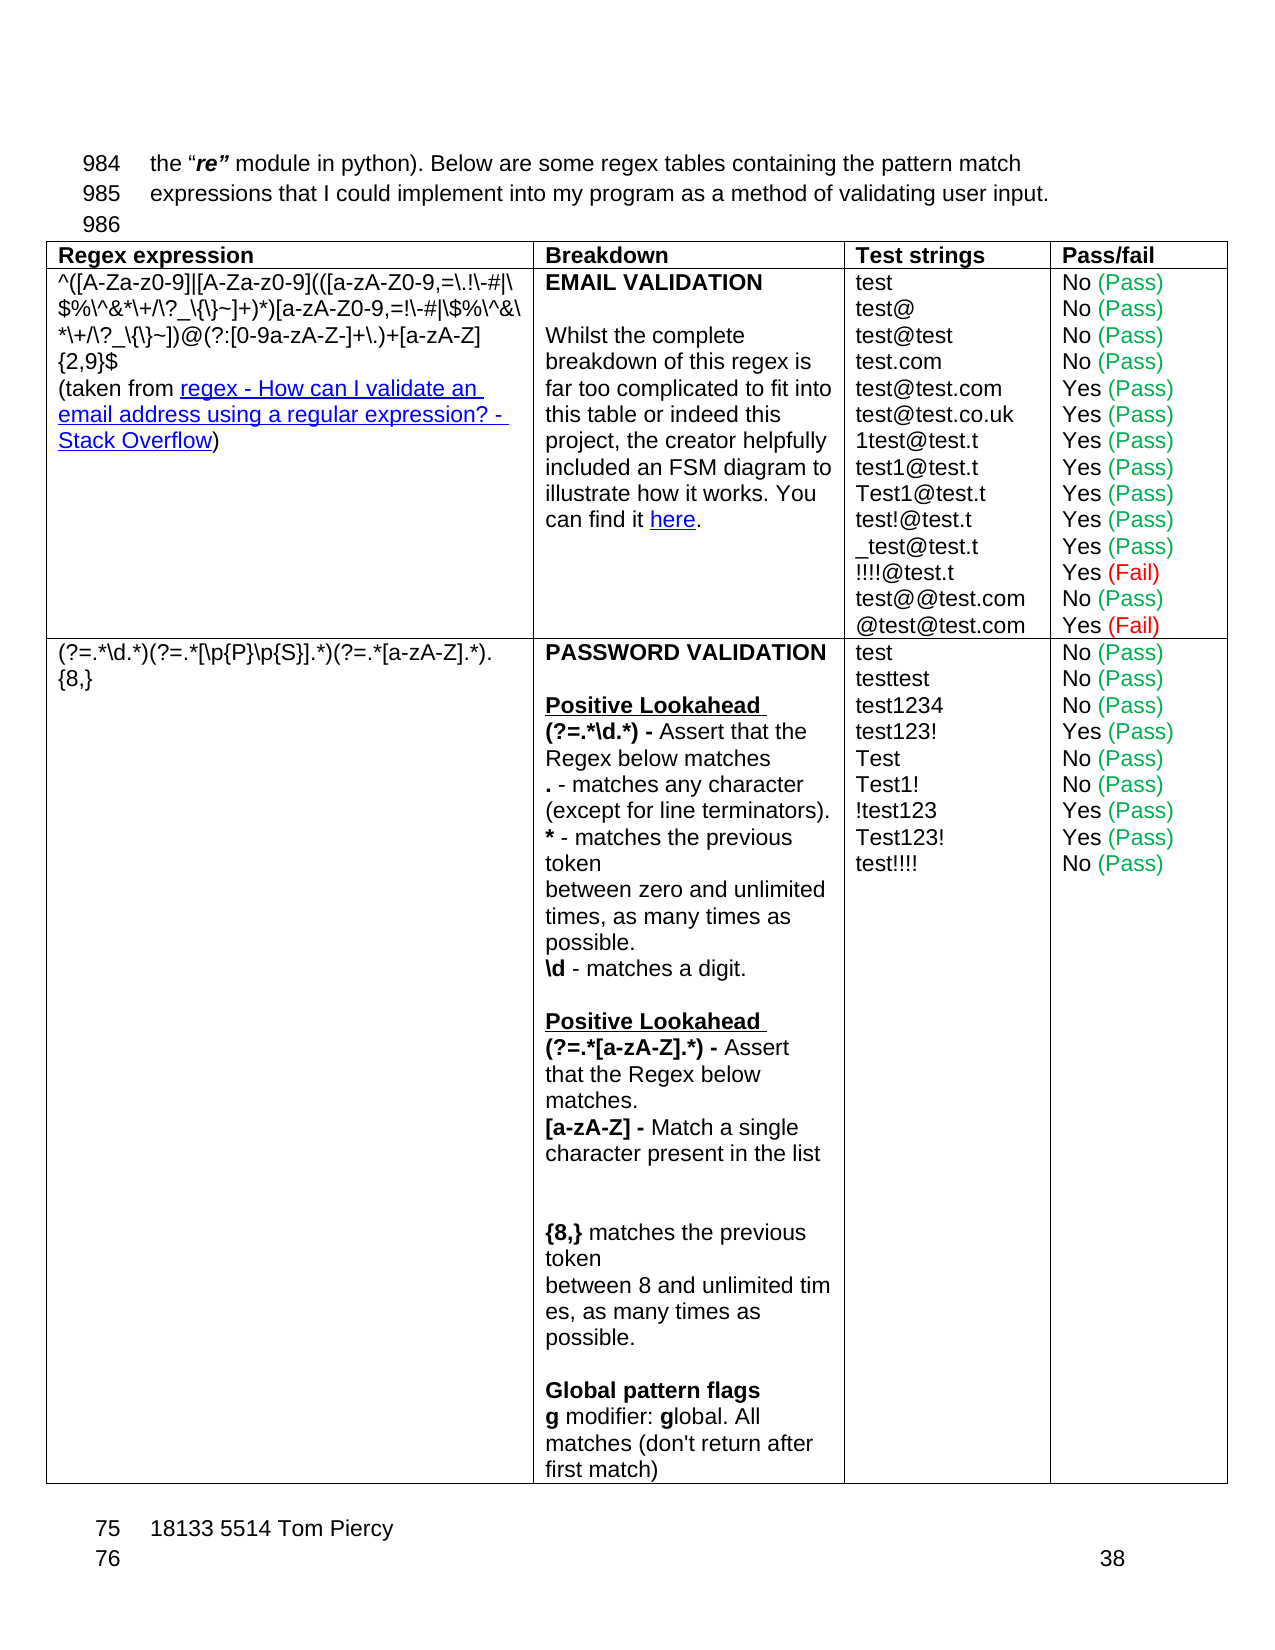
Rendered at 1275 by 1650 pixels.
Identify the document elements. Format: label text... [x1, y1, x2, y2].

table_cell EMAIL VALIDATION Whilst the complete breakdown of this regex is far too complicated to fit into this table or indeed this project, the creator helpfully included an FSM diagram to illustrate how it works. You can find it here. [534, 269, 844, 638]
table_cell test test@ test@test test.com test@test.com test@test.co.uk 1test@test.t test1@test.t Test1@test.t test!@test.t _test@test.t !!!!@test.t test@@test.com @test@test.com [845, 269, 1050, 638]
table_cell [47, 639, 533, 1482]
table_header Test strings [845, 242, 1050, 268]
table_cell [534, 639, 844, 1482]
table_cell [1051, 639, 1227, 1482]
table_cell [845, 639, 1050, 1482]
table_header Breakdown [534, 242, 844, 268]
table_cell No (Pass) No (Pass) No (Pass) No (Pass) Yes (Pass) Yes (Pass) Yes (Pass) Yes (Pass) Yes (Pass) Yes (Pass) Yes (Pass) Yes (Fail) No (Pass) Yes (Fail) [1051, 269, 1227, 638]
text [150, 150, 1125, 207]
table_header Pass/fail [1051, 242, 1227, 268]
table_header Regex expression [47, 242, 533, 268]
table_cell ^([A-Za-z0-9]|[A-Za-z0-9](([a-zA-Z0-9,=\.!\-#|\$%\^&*\+/\?_\{\}~]+)*)[a-zA-Z0-9,=!\-#|\$%\^&\*\+/\?_\{\}~])@(?:[0-9a-zA-Z-]+\.)+[a-zA-Z]{2,9}$ (taken from regex - How can I validate an email address using a regular expression? - Stack Overflow) [47, 269, 533, 638]
